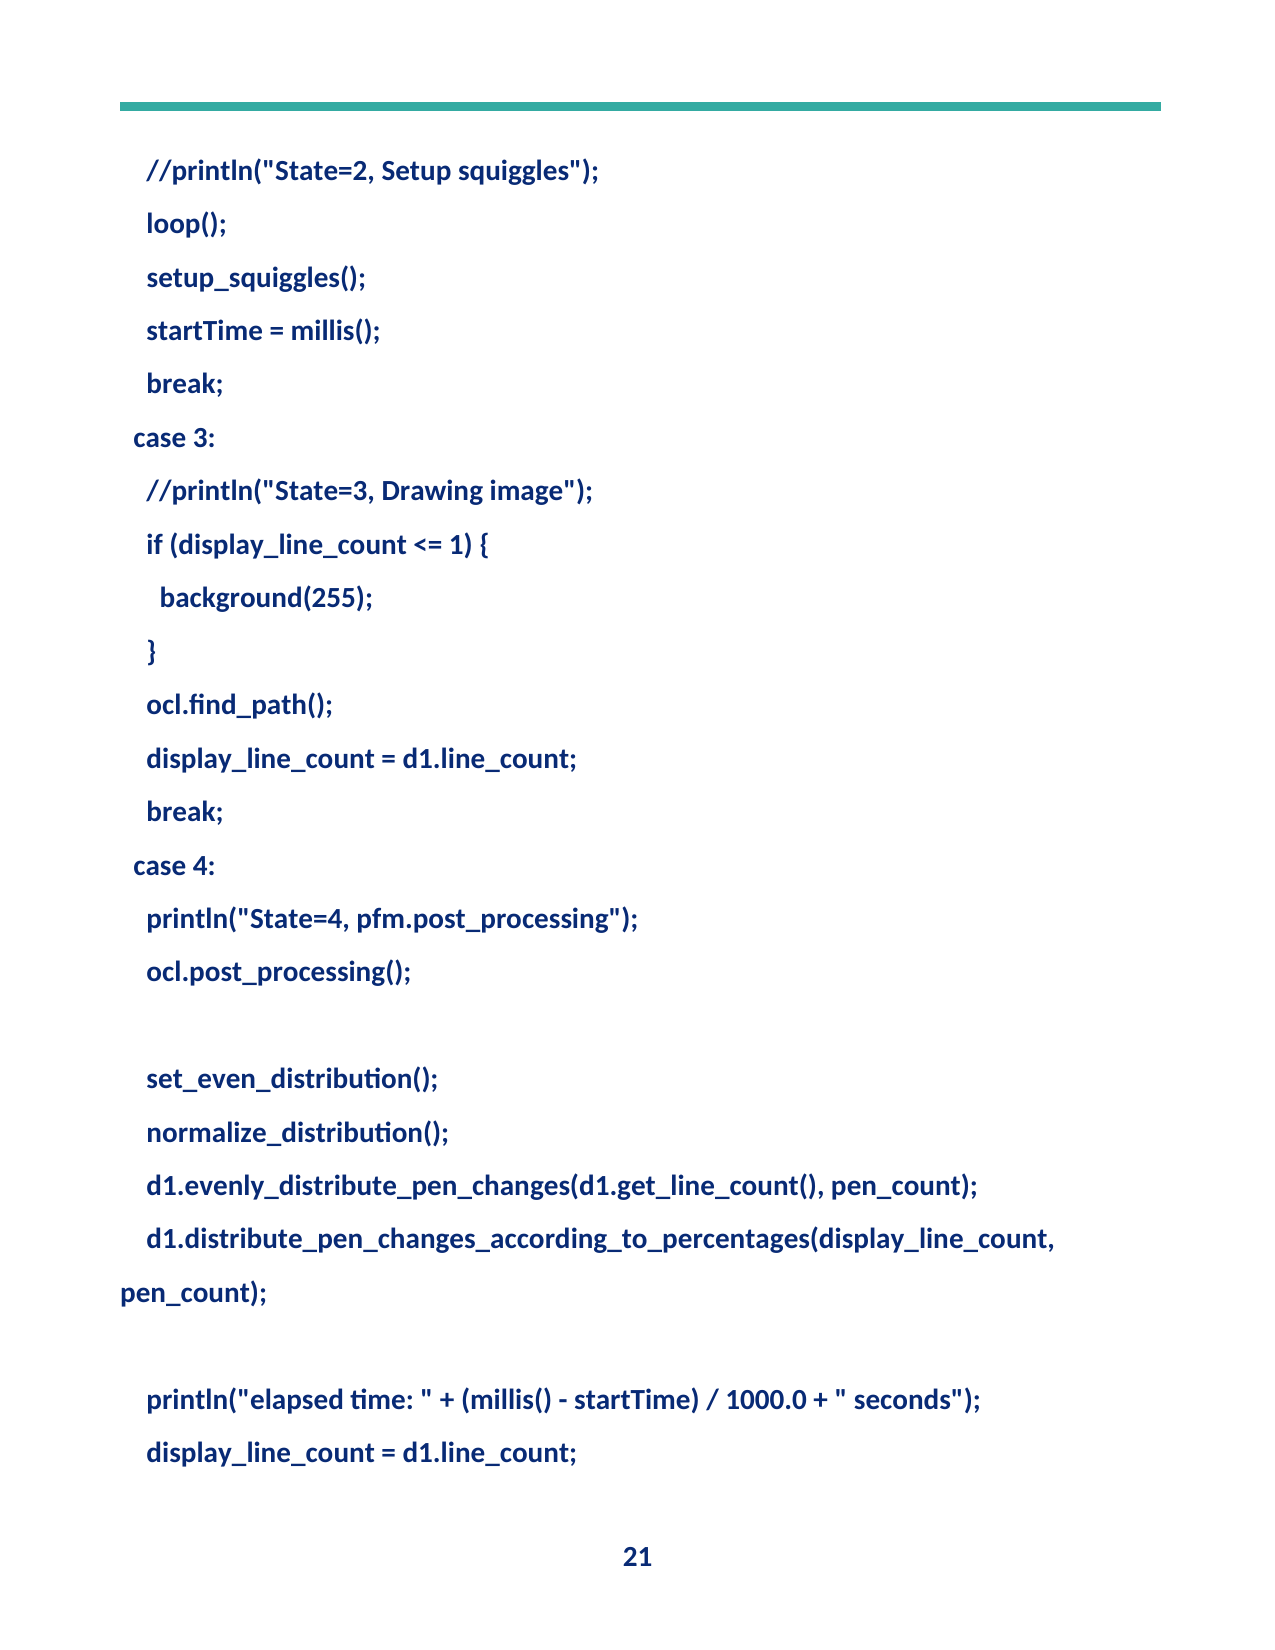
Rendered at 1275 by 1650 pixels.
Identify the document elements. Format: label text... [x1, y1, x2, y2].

text case 3: [120, 419, 1155, 455]
text println("elapsed time: " + (millis() - startTime) / 1000.0 + " seconds"); [120, 1381, 1155, 1417]
text ocl.find_path(); [120, 686, 1155, 722]
text loop(); [120, 205, 1155, 241]
text ocl.post_processing(); [120, 953, 1155, 989]
text background(255); [120, 579, 1155, 615]
text break; [120, 793, 1155, 829]
text display_line_count = d1.line_count; [120, 1434, 1155, 1470]
text if (display_line_count <= 1) { [120, 526, 1155, 562]
text d1.evenly_distribute_pen_changes(d1.get_line_count(), pen_count); [120, 1167, 1155, 1203]
text setup_squiggles(); [120, 259, 1155, 294]
text display_line_count = d1.line_count; [120, 740, 1155, 775]
text println("State=4, pfm.post_processing"); [120, 900, 1155, 936]
text //println("State=3, Drawing image"); [120, 472, 1155, 508]
text } [120, 633, 1155, 668]
text case 4: [120, 847, 1155, 882]
text d1.distribute_pen_changes_according_to_percentages(display_line_count, pen_count); [120, 1221, 1155, 1310]
text normalize_distribution(); [120, 1114, 1155, 1149]
text //println("State=2, Setup squiggles"); [120, 152, 1155, 187]
text set_even_distribution(); [120, 1060, 1155, 1096]
text startTime = millis(); [120, 312, 1155, 348]
text break; [120, 366, 1155, 401]
